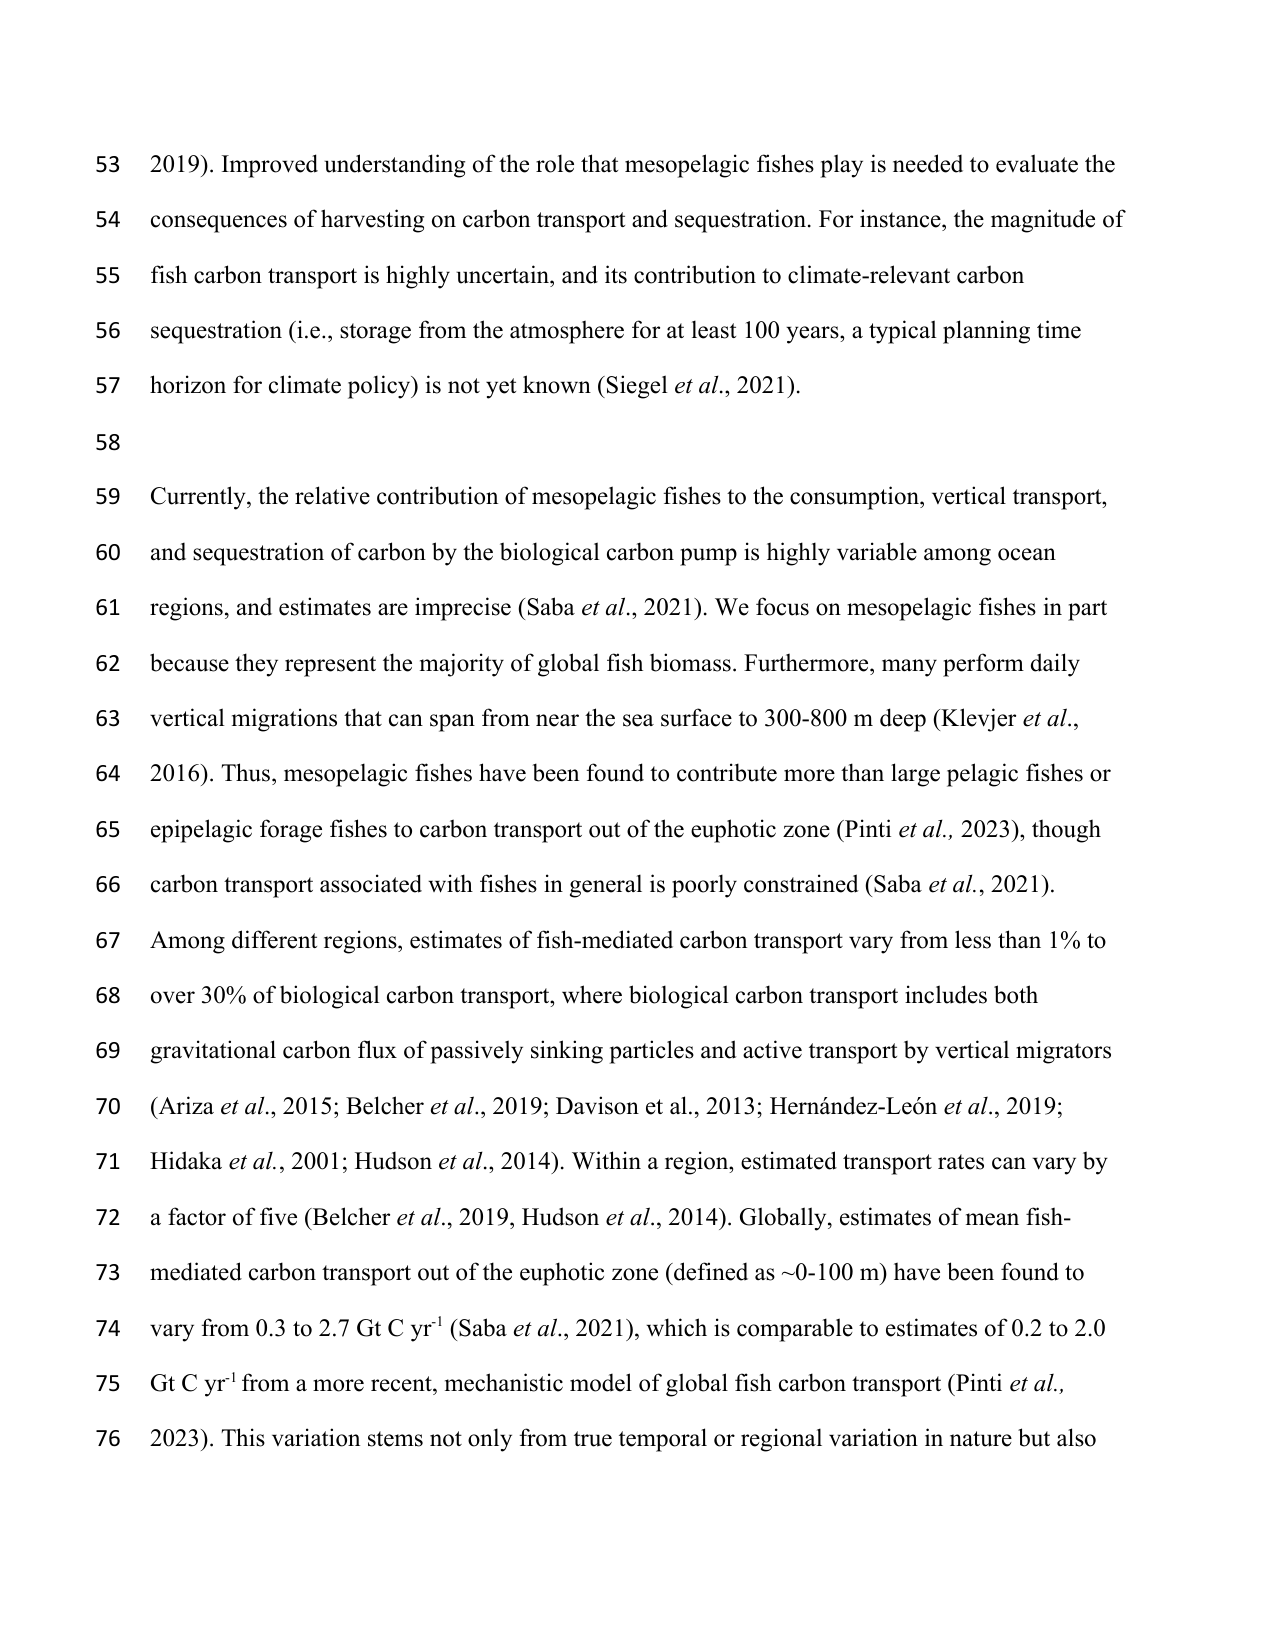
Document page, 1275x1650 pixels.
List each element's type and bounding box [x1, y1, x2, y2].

text [150, 150, 1125, 399]
text [150, 482, 1125, 1452]
